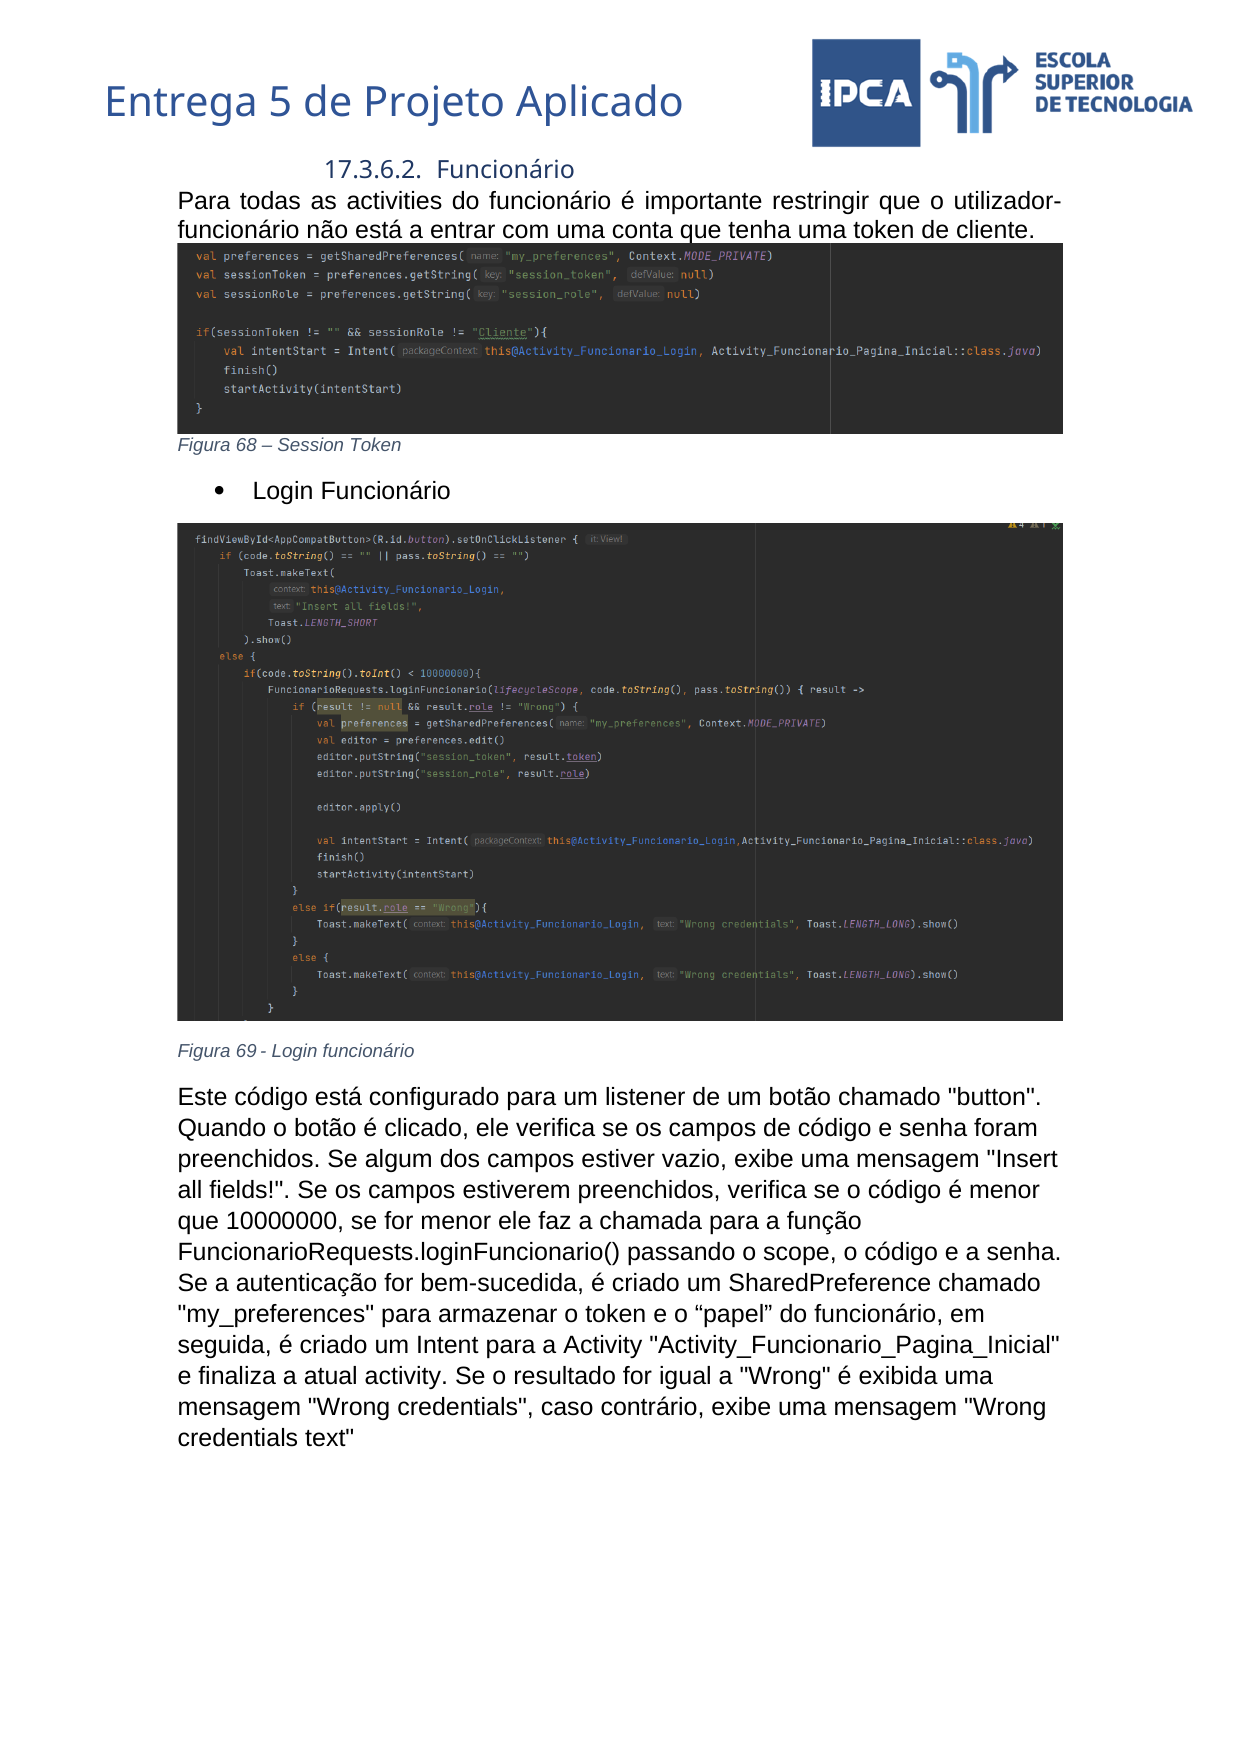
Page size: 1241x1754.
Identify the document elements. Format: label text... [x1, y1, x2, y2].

subtitle Funcionário [323, 152, 1063, 186]
picture [177, 523, 1063, 1021]
picture [177, 0, 1213, 434]
text Este código está configurado para um listener de um botão chamado "button". Quando o botão é clicado, ele verifica se os campos de código e senha foram preenchidos. Se algum dos campos estiver vazio, exibe uma mensagem "Insert all fields!". Se os campos estiverem preenchidos, verifica se o código é menor que 10000000, se for menor ele faz a chamada para a função FuncionarioRequests.loginFuncionario() passando o scope, o código e a senha. Se a autenticação for bem-sucedida, é criado um SharedPreference chamado "my_preferences" para armazenar o token e o “papel” do funcionário, em seguida, é criado um Intent para a Activity "Activity_Funcionario_Pagina_Inicial" e finaliza a atual activity. Se o resultado for igual a "Wrong" é exibida uma mensagem "Wrong credentials", caso contrário, exibe uma mensagem "Wrong credentials text" [177, 1082, 1063, 1452]
list Login Funcionário [215, 476, 1063, 504]
text Para todas as activities do funcionário é importante restringir que o utilizador-funcionário não está a entrar com uma conta que tenha uma token de cliente. [177, 186, 1063, 243]
